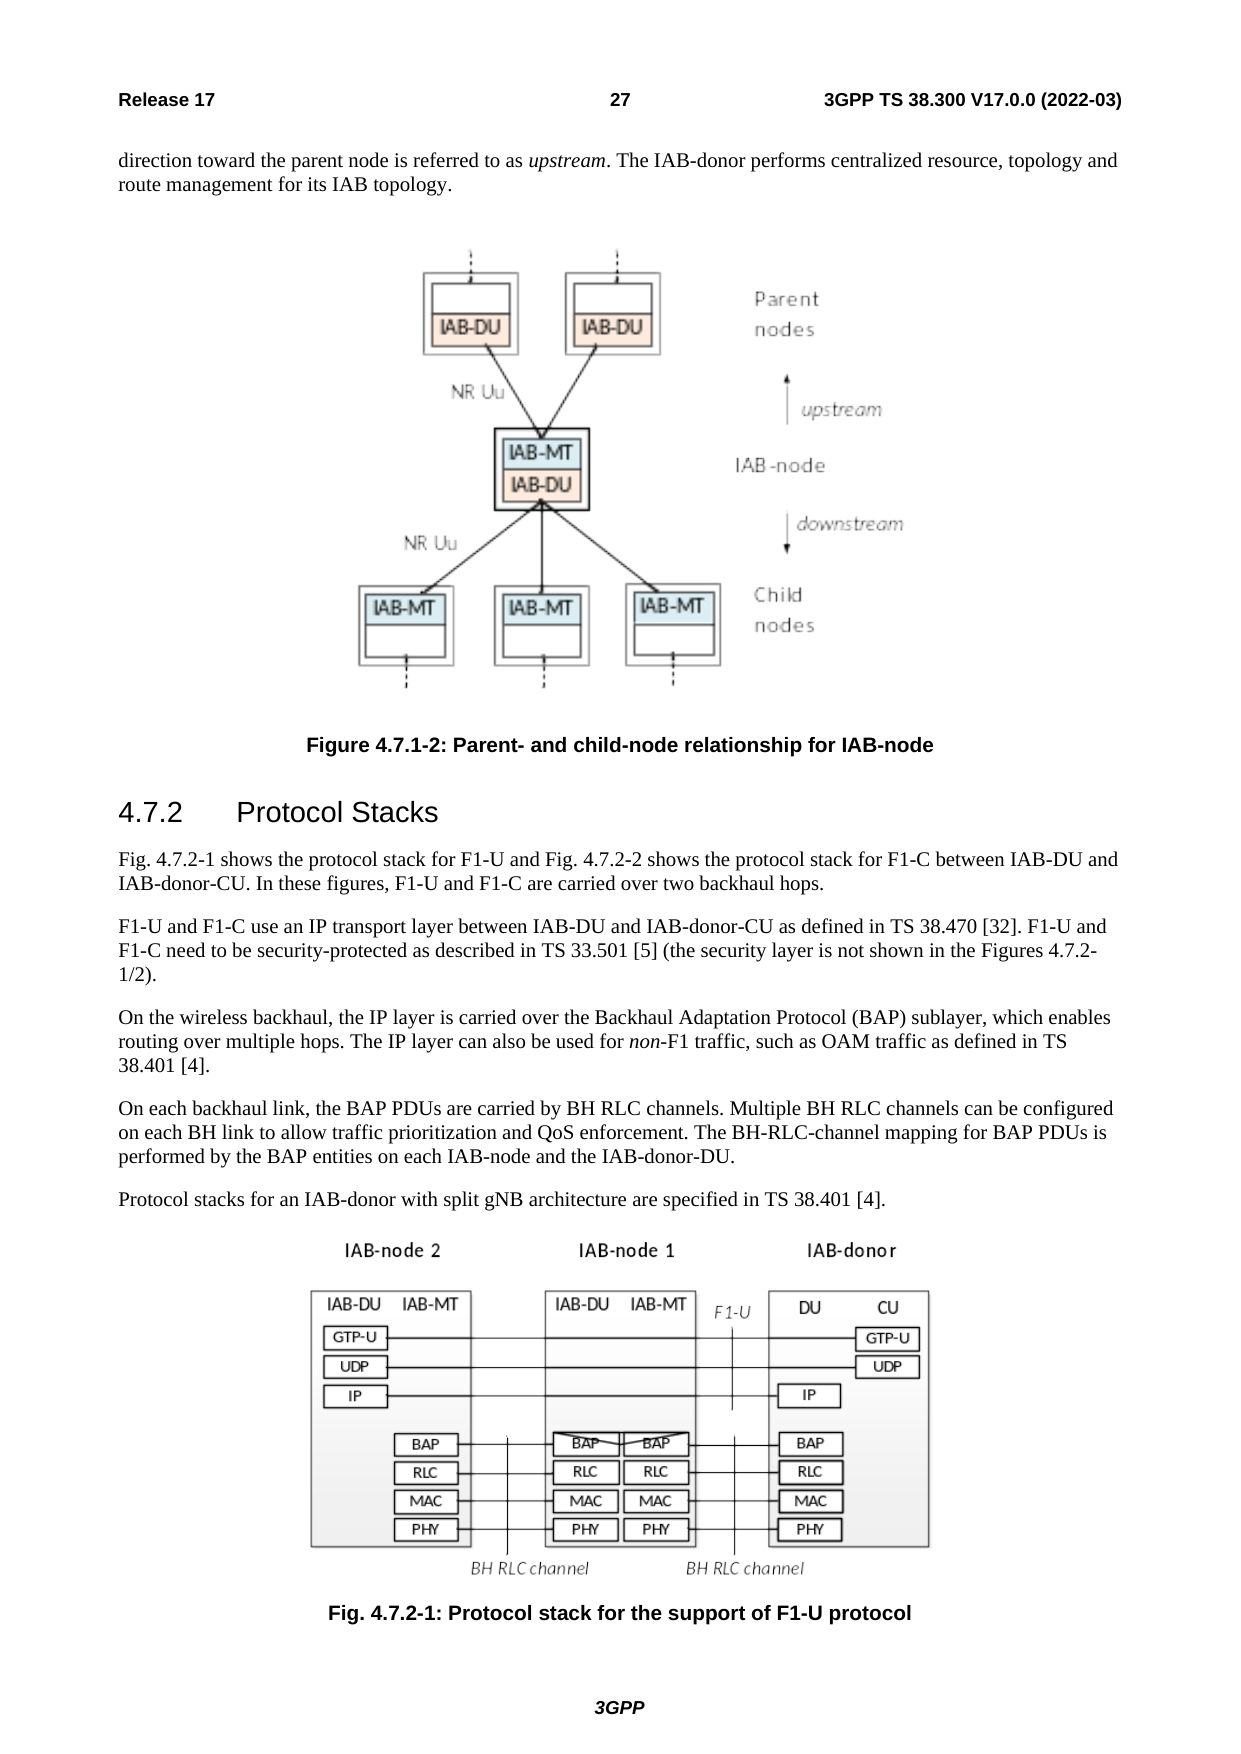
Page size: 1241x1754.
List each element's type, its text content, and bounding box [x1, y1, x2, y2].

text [118, 147, 1122, 196]
text On the wireless backhaul, the IP layer is carried over the Backhaul Adaptation Protocol (BAP) sublayer, which enables routing over multiple hops. The IP layer can also be used for non-F1 traffic, such as OAM traffic as defined in TS 38.401 [4]. [118, 1005, 1122, 1077]
text Fig. 4.7.2-1 shows the protocol stack for F1-U and Fig. 4.7.2-2 shows the protocol stack for F1-C between IAB-DU and IAB-donor-CU. In these figures, F1-U and F1-C are carried over two backhaul hops. [118, 847, 1122, 895]
text Figure 4.7.1-2: Parent- and child-node relationship for IAB-node [118, 733, 1122, 757]
subtitle 4.7.2 Protocol Stacks [118, 794, 1122, 828]
text F1-U and F1-C use an IP transport layer between IAB-DU and IAB-donor-CU as defined in TS 38.470 [32]. F1-U and F1-C need to be security-protected as described in TS 33.501 [5] (the security layer is not shown in the Figures 4.7.2-1/2). [118, 914, 1122, 986]
text On each backhaul link, the BAP PDUs are carried by BH RLC channels. Multiple BH RLC channels can be configured on each BH link to allow traffic prioritization and QoS enforcement. The BH-RLC-channel mapping for BAP PDUs is performed by the BAP entities on each IAB-node and the IAB-donor-DU. [118, 1096, 1122, 1168]
text Protocol stacks for an IAB-donor with split gNB architecture are specified in TS 38.401 [4]. [118, 1187, 1122, 1211]
text Fig. 4.7.2-1: Protocol stack for the support of F1-U protocol [118, 1601, 1122, 1625]
